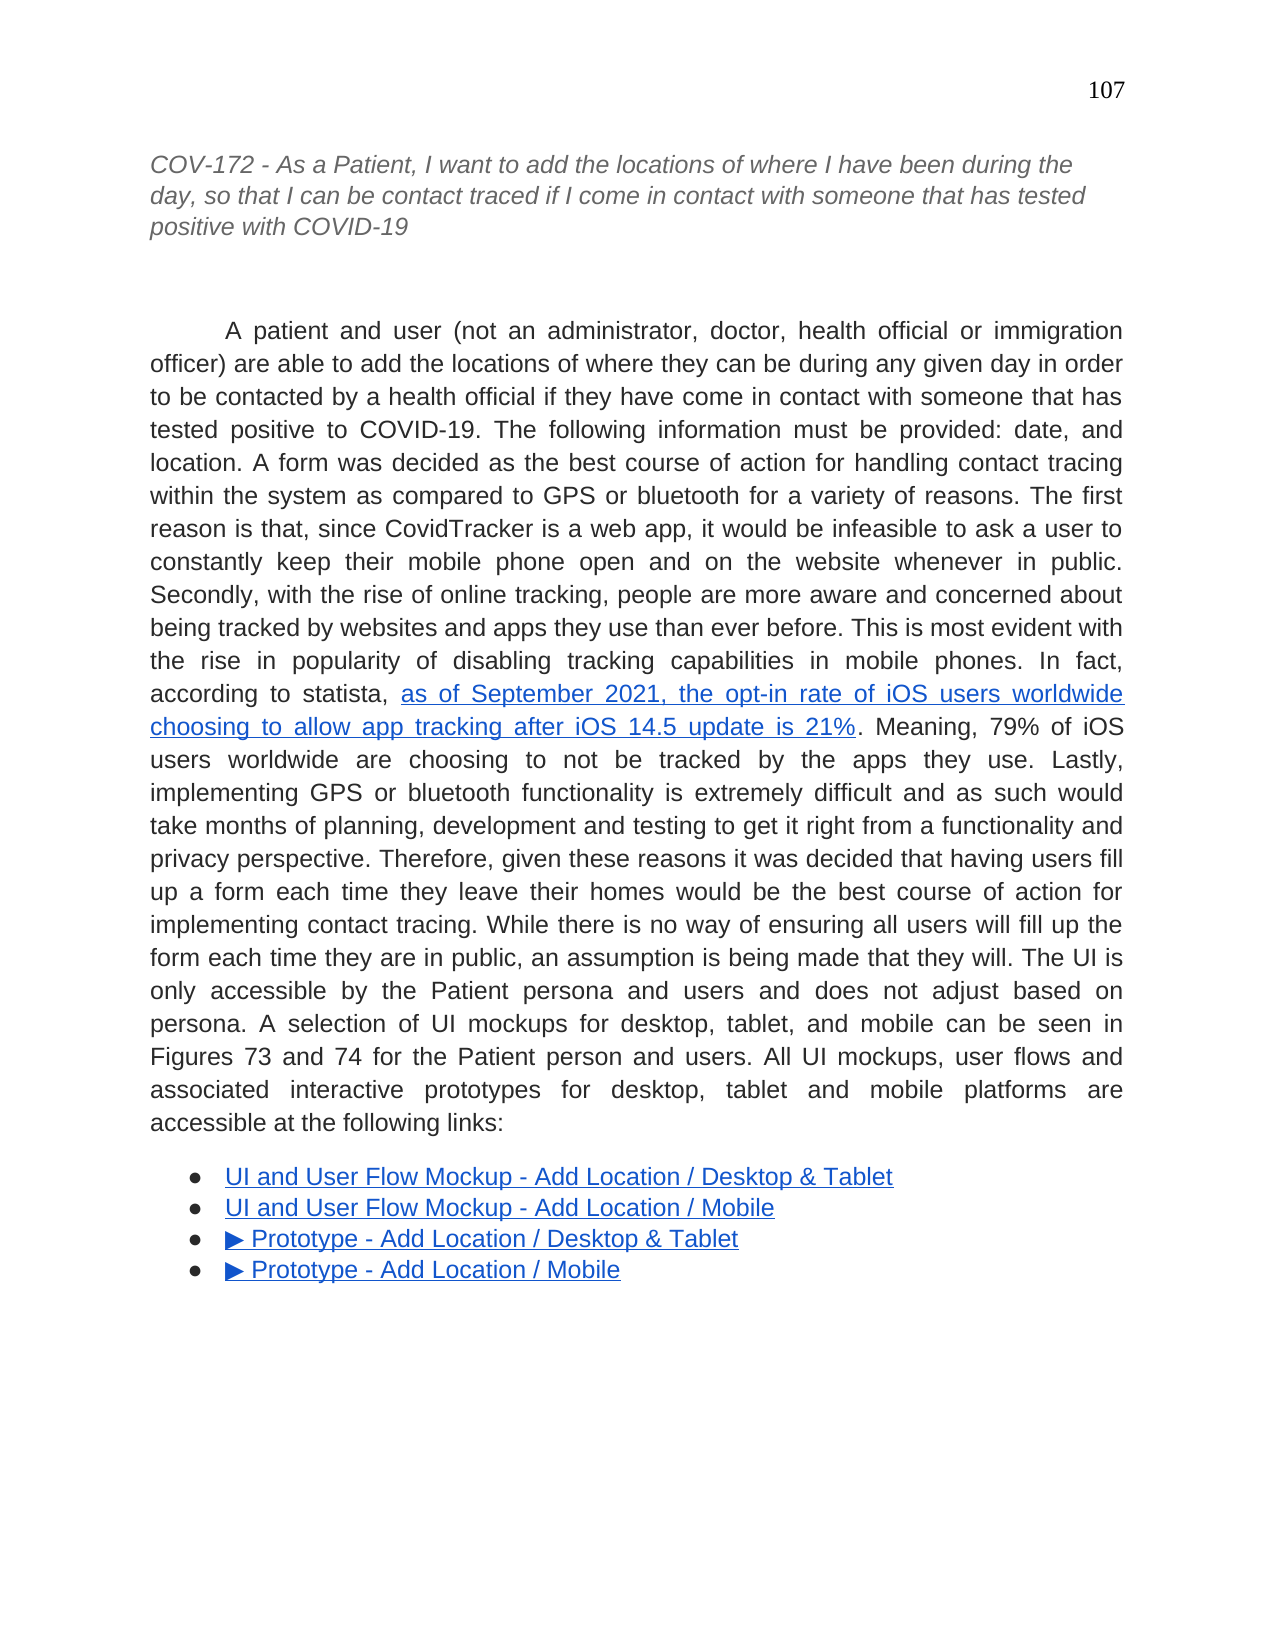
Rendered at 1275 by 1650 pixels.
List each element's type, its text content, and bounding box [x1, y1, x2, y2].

text A patient and user (not an administrator, doctor, health official or immigration officer) are able to add the locations of where they can be during any given day in order to be contacted by a health official if they have come in contact with someone that has tested positive to COVID-19. The following information must be provided: date, and location. A form was decided as the best course of action for handling contact tracing within the system as compared to GPS or bluetooth for a variety of reasons. The first reason is that, since CovidTracker is a web app, it would be infeasible to ask a user to constantly keep their mobile phone open and on the website whenever in public. Secondly, with the rise of online tracking, people are more aware and concerned about being tracked by websites and apps they use than ever before. This is most evident with the rise in popularity of disabling tracking capabilities in mobile phones. In fact, according to statista, as of September 2021, the opt-in rate of iOS users worldwide choosing to allow app tracking after iOS 14.5 update is 21%. Meaning, 79% of iOS users worldwide are choosing to not be tracked by the apps they use. Lastly, implementing GPS or bluetooth functionality is extremely difficult and as such would take months of planning, development and testing to get it right from a functionality and privacy perspective. Therefore, given these reasons it was decided that having users fill up a form each time they leave their homes would be the best course of action for implementing contact tracing. While there is no way of ensuring all users will fill up the form each time they are in public, an assumption is being made that they will. The UI is only accessible by the Patient persona and users and does not adjust based on persona. A selection of UI mockups for desktop, tablet, and mobile can be seen in Figures 73 and 74 for the Patient person and users. All UI mockups, user flows and associated interactive prototypes for desktop, tablet and mobile platforms are accessible at the following links: [150, 316, 1125, 1137]
list UI and User Flow Mockup - Add Location / Desktop & Tablet [187, 1162, 1125, 1191]
list ▶ Prototype - Add Location / Mobile [187, 1255, 1125, 1284]
list UI and User Flow Mockup - Add Location / Mobile [187, 1193, 1125, 1222]
list ▶ Prototype - Add Location / Desktop & Tablet [187, 1224, 1125, 1253]
subtitle COV-172 - As a Patient, I want to add the locations of where I have been during the day, so that I can be contact traced if I come in contact with someone that has tested positive with COVID-19 [150, 150, 1125, 241]
